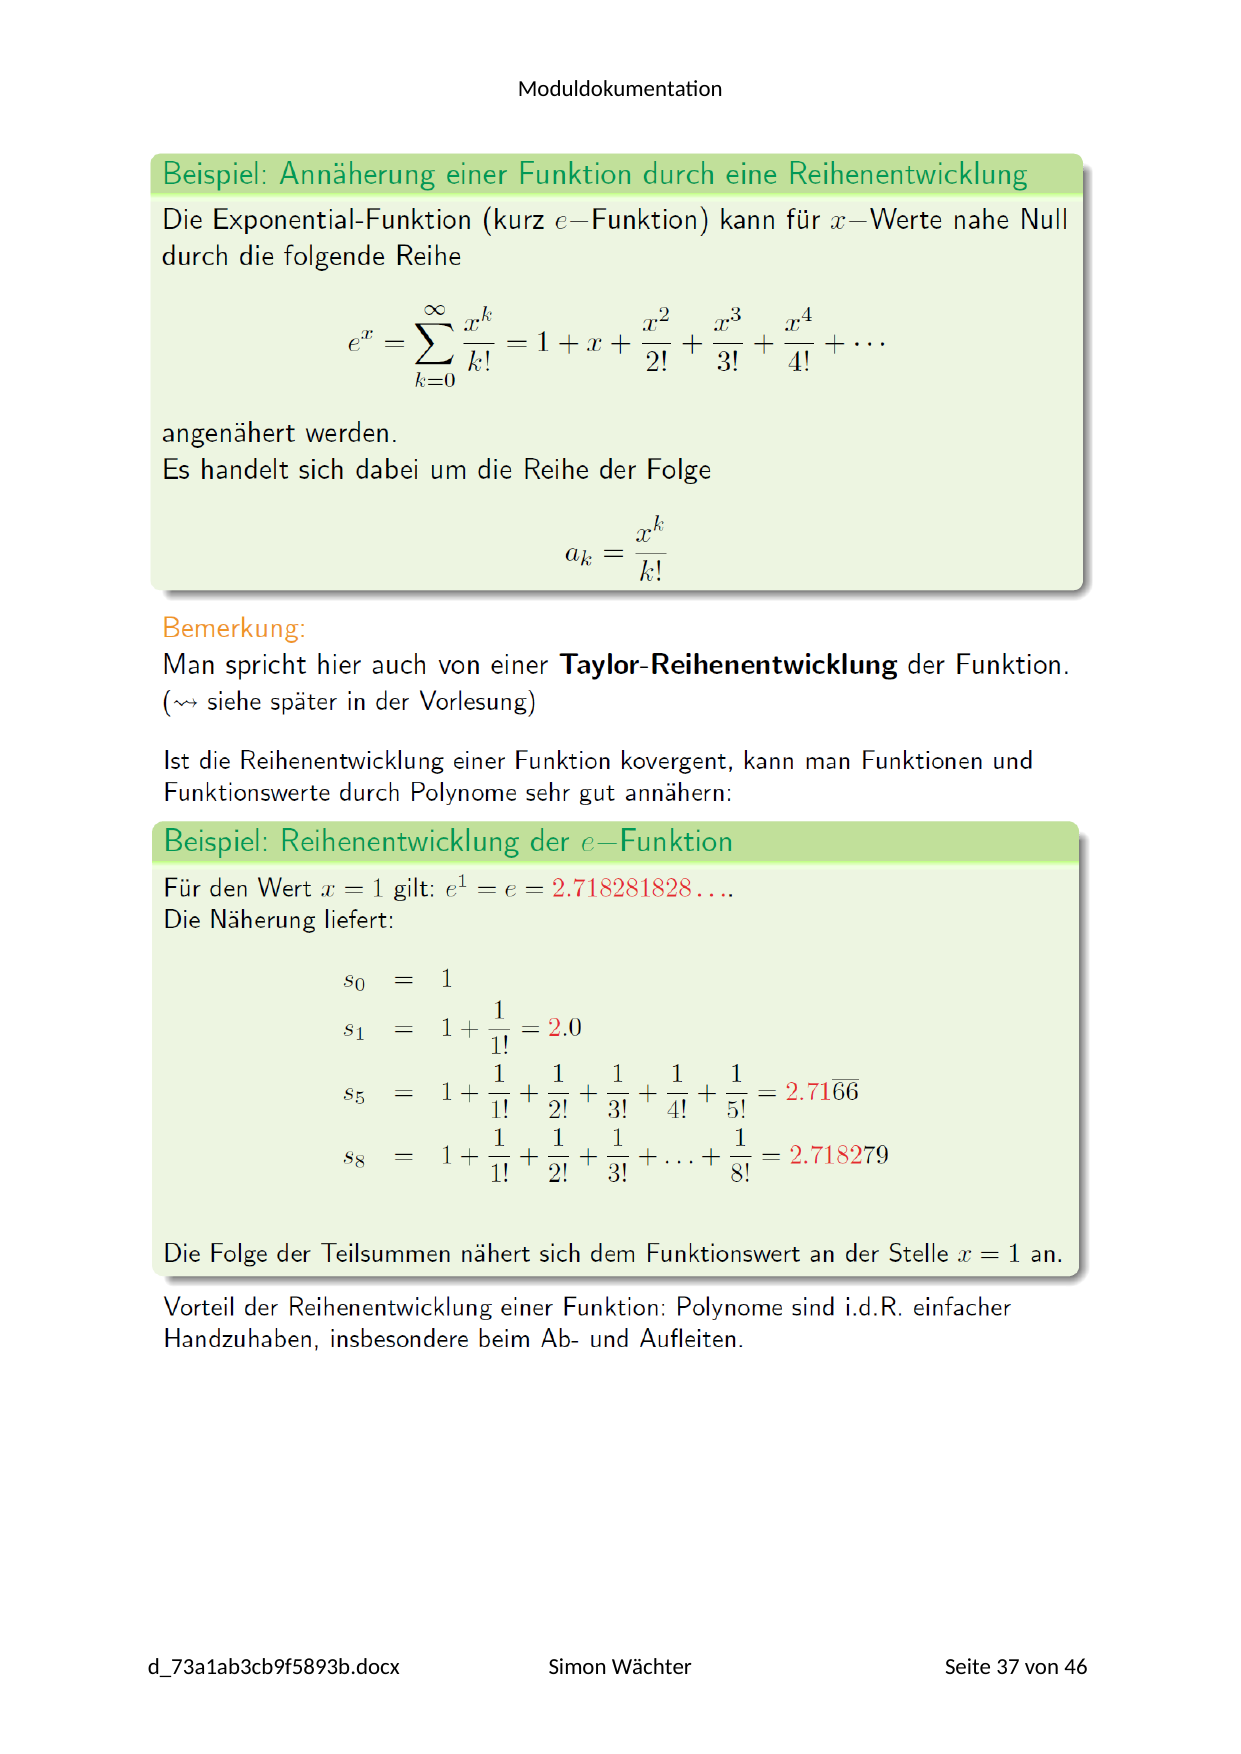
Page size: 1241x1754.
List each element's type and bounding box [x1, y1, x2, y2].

picture [147, 744, 1093, 1354]
picture [147, 147, 1093, 726]
